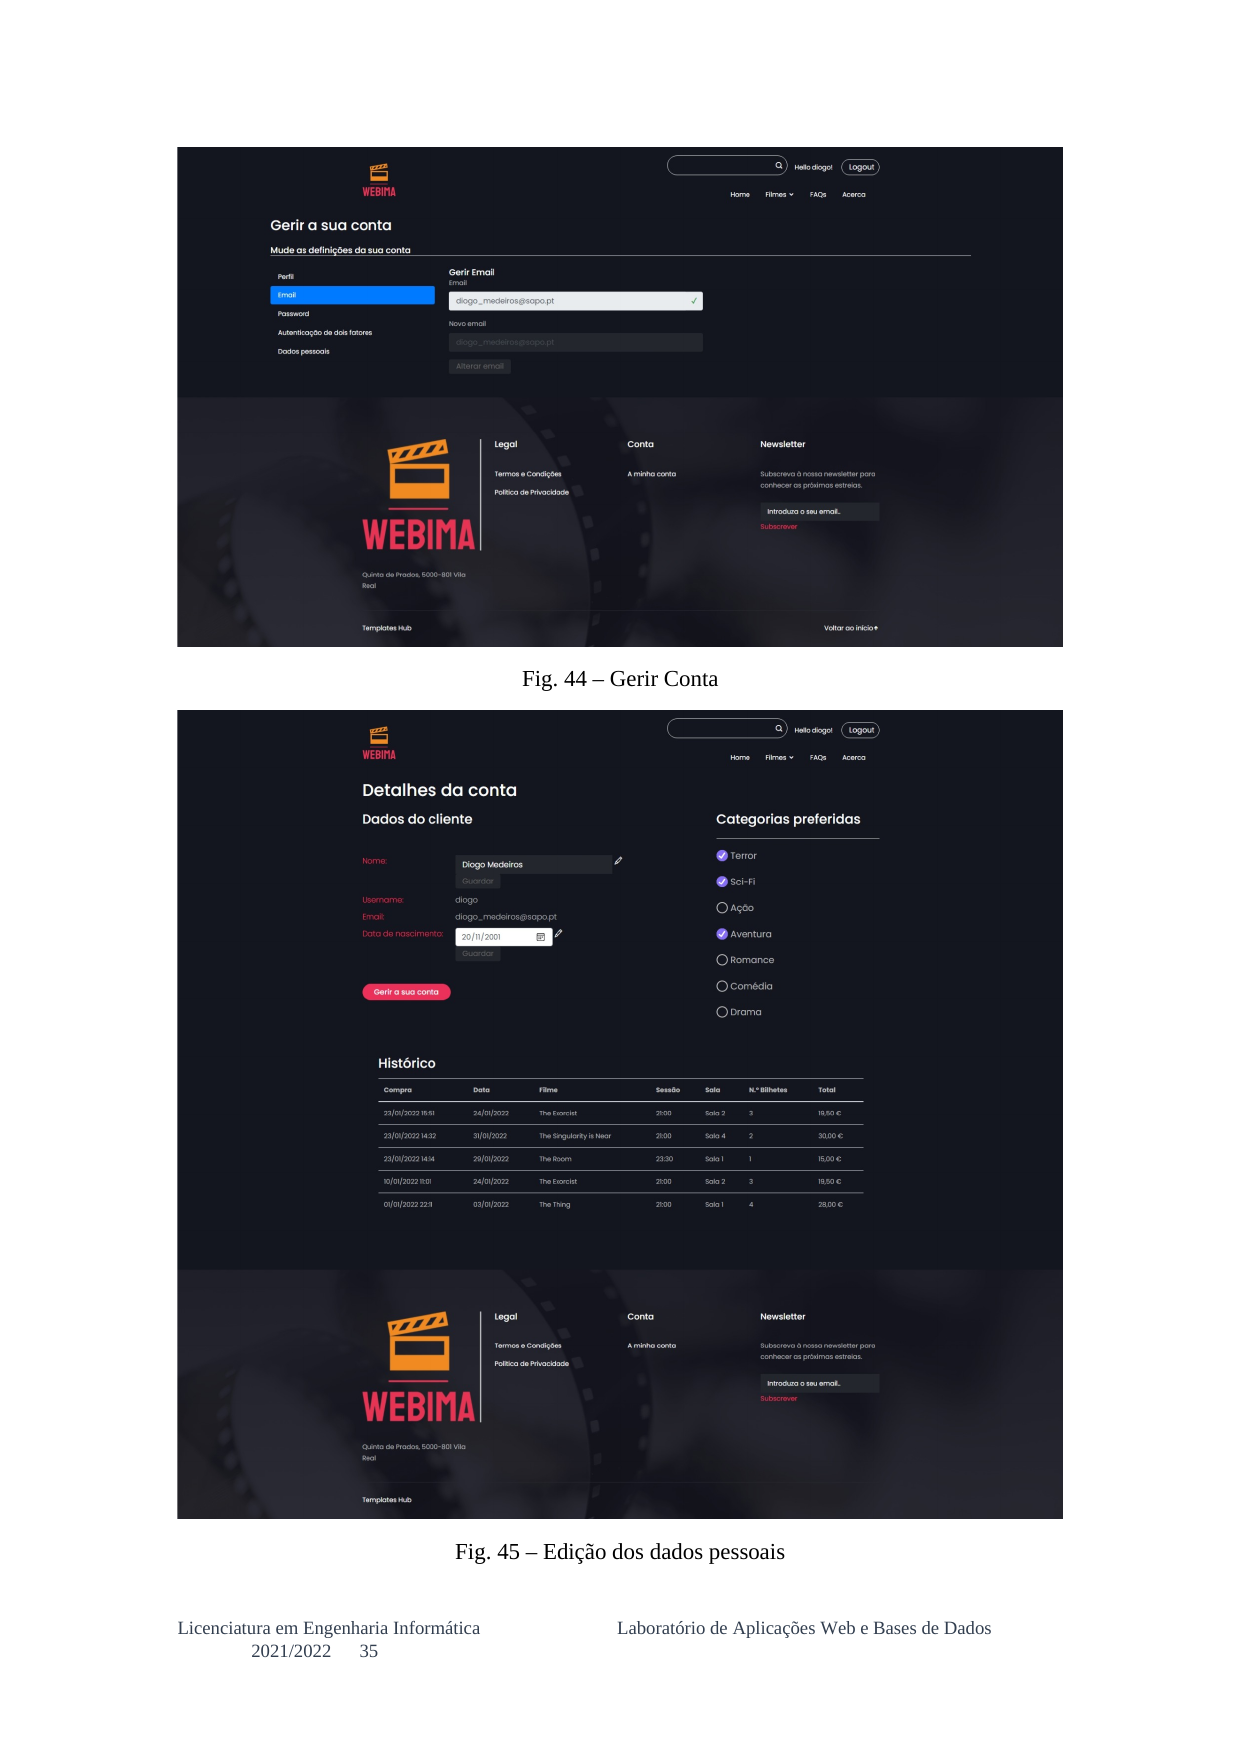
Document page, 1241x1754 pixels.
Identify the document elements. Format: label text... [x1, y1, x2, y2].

text Fig. 44 – Gerir Conta [177, 665, 1063, 692]
picture [177, 710, 1063, 1519]
picture [177, 147, 1063, 647]
text Fig. 45 – Edição dos dados pessoais [177, 1538, 1063, 1564]
